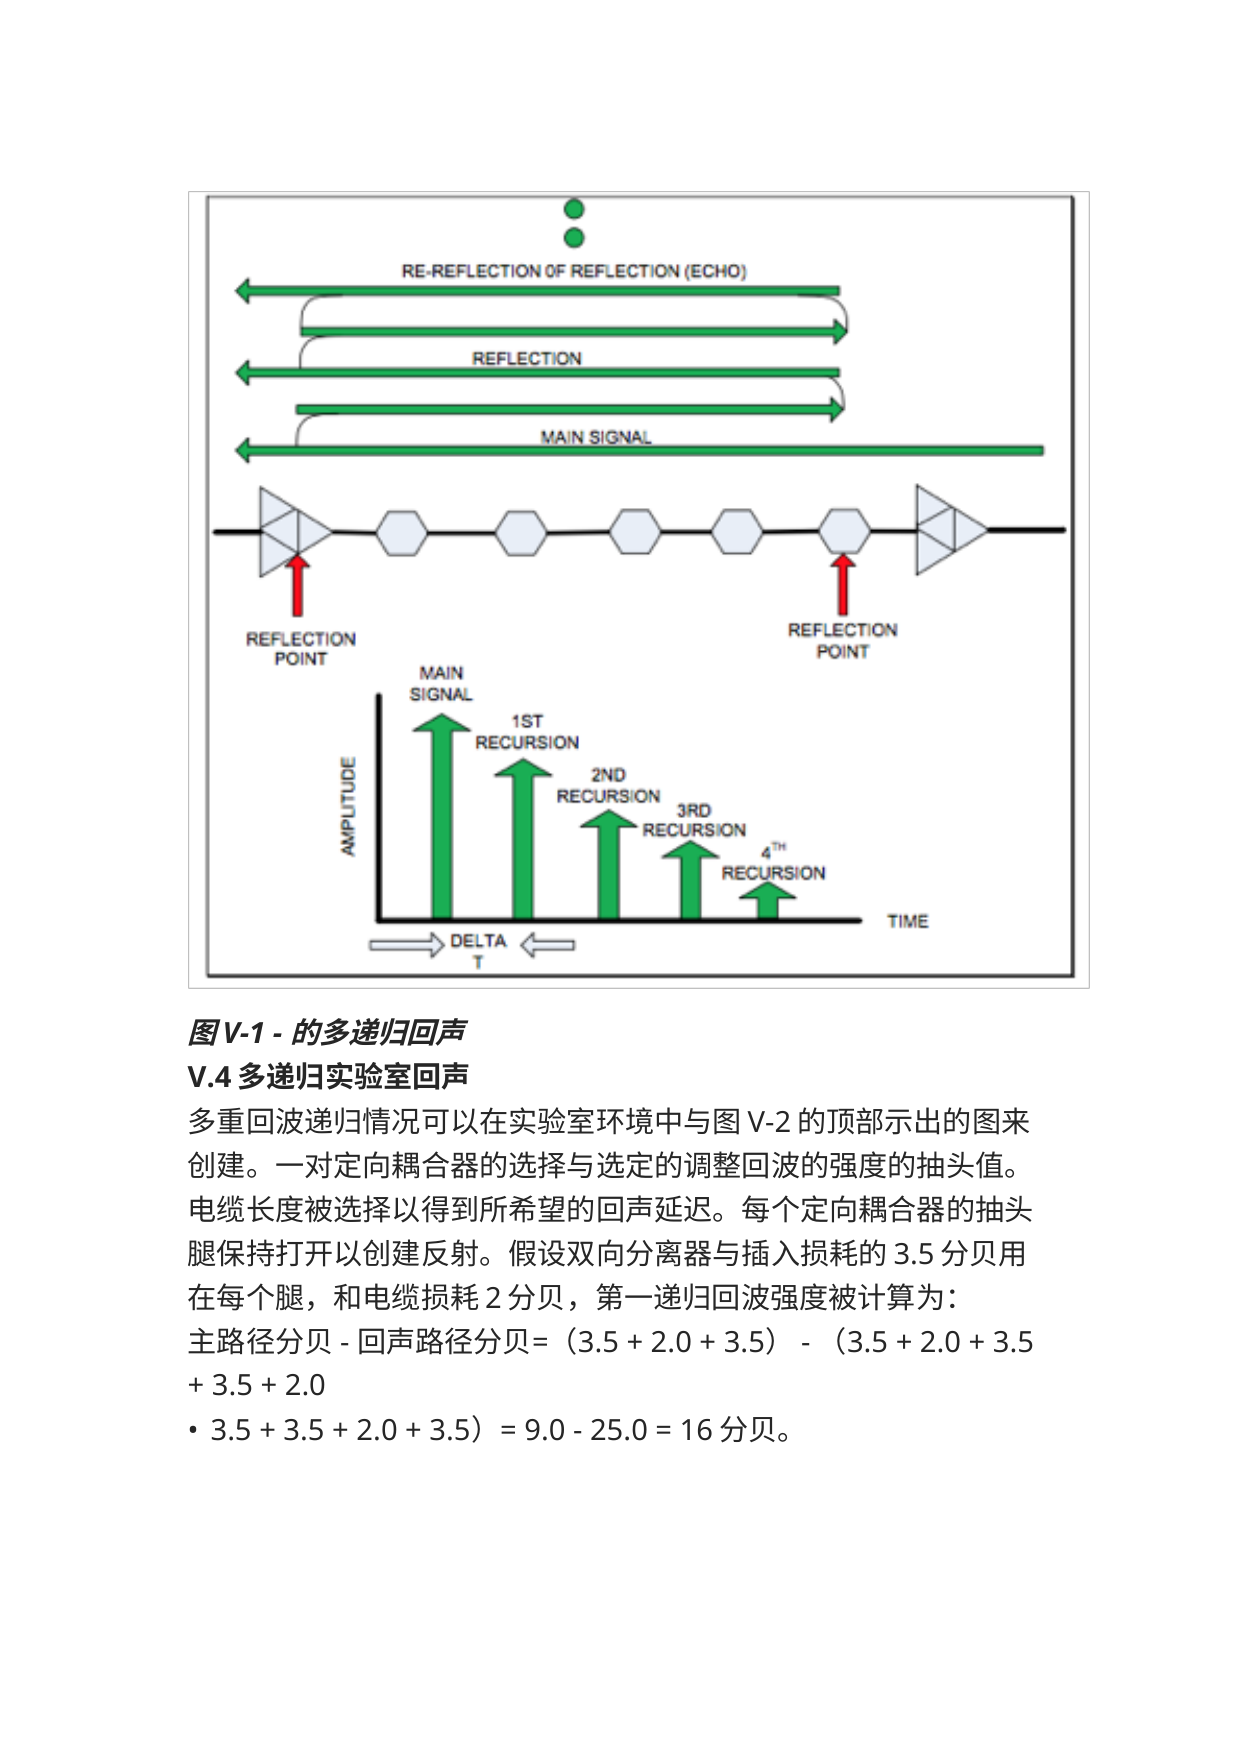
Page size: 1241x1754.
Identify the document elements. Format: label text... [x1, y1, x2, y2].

text V.4多递归实验室回声 [187, 1053, 1053, 1097]
picture [187, 190, 1092, 991]
text 主路径分贝 - 回声路径分贝=（3.5 + 2.0 + 3.5） - （3.5 + 2.0 + 3.5 + 3.5 + 2.0 [187, 1318, 1053, 1406]
text 多重回波递归情况可以在实验室环境中与图V-2的顶部示出的图来创建。一对定向耦合器的选择与选定的调整回波的强度的抽头值。电缆长度被选择以得到所希望的回声延迟。每个定向耦合器的抽头腿保持打开以创建反射。假设双向分离器与插入损耗的3.5分贝用在每个腿，和电缆损耗2分贝，第一递归回波强度被计算为： [187, 1097, 1053, 1318]
list 3.5 + 3.5 + 2.0 + 3.5）= 9.0 - 25.0 = 16分贝。 [187, 1406, 1053, 1450]
text 图V-1 - 的多递归回声 [187, 1009, 1053, 1053]
